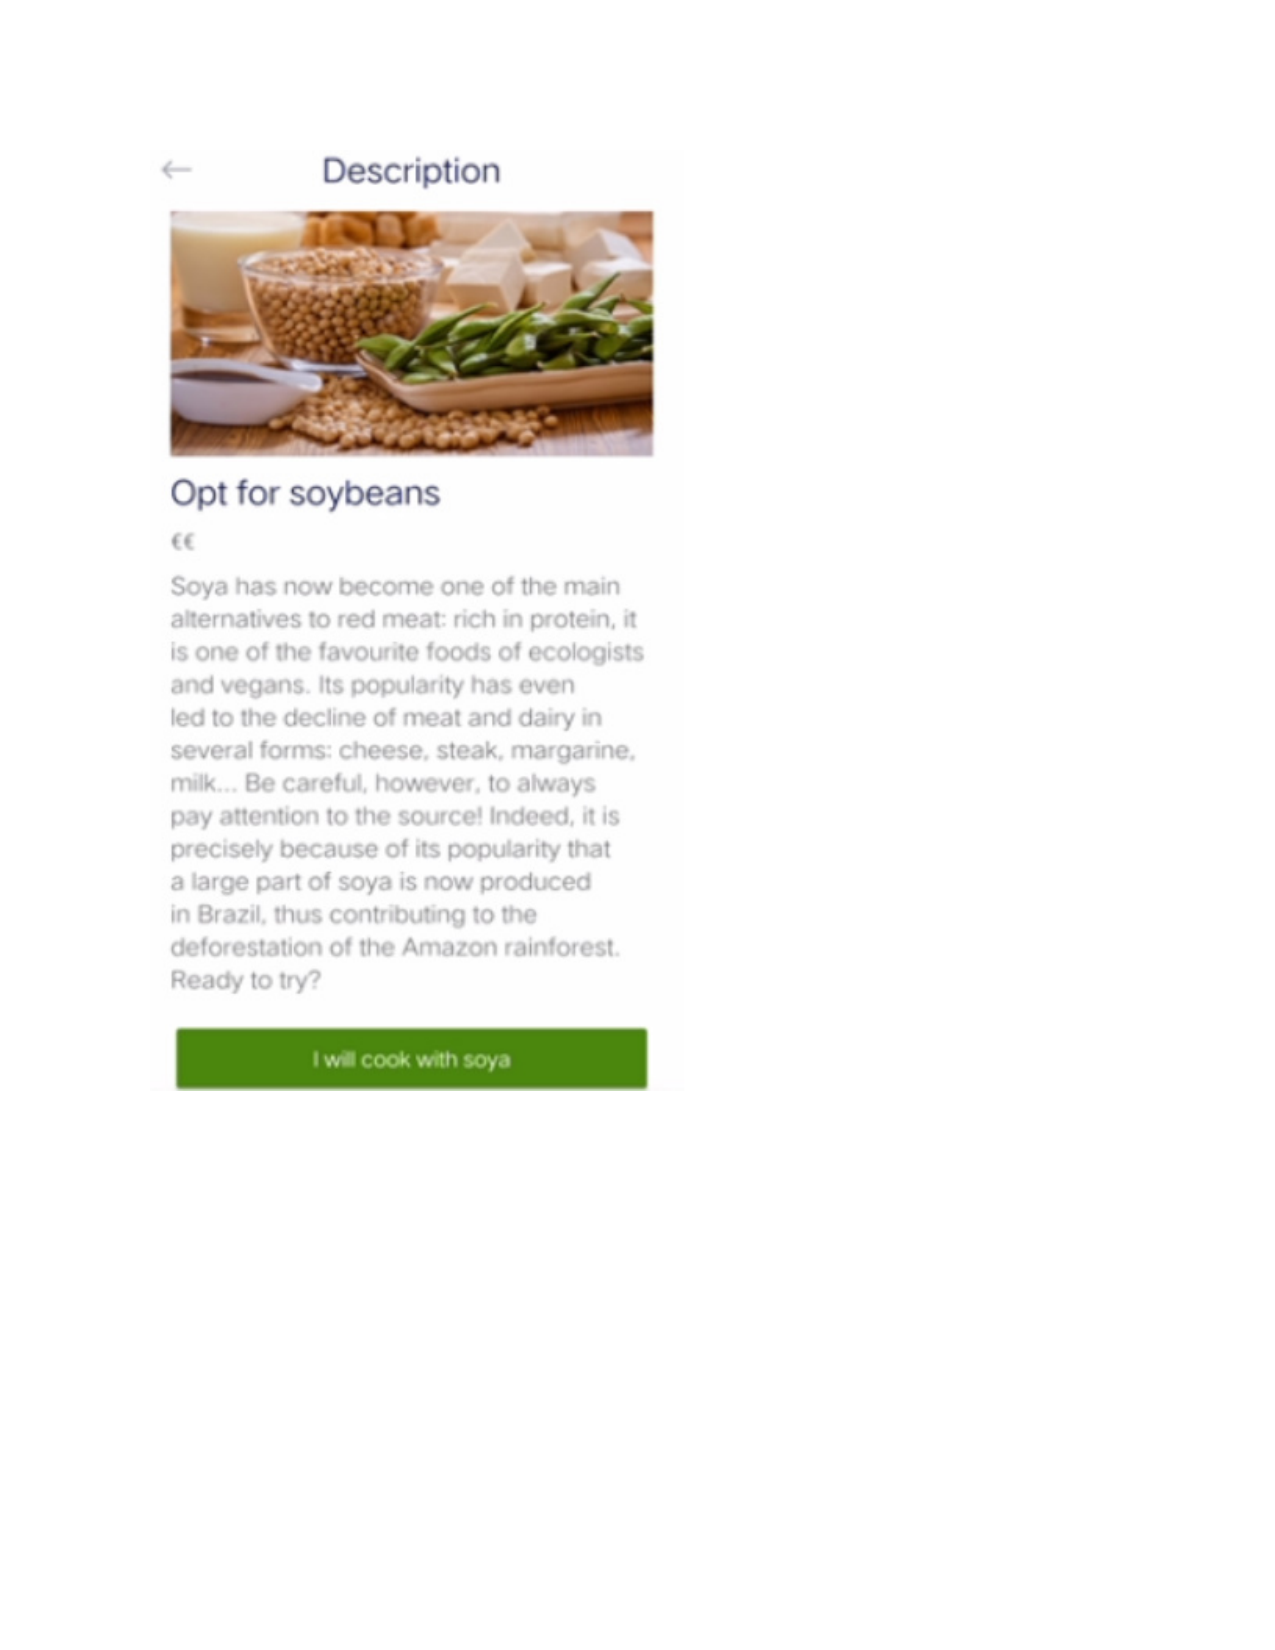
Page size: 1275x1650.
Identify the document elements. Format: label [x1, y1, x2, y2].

picture [150, 150, 685, 1091]
